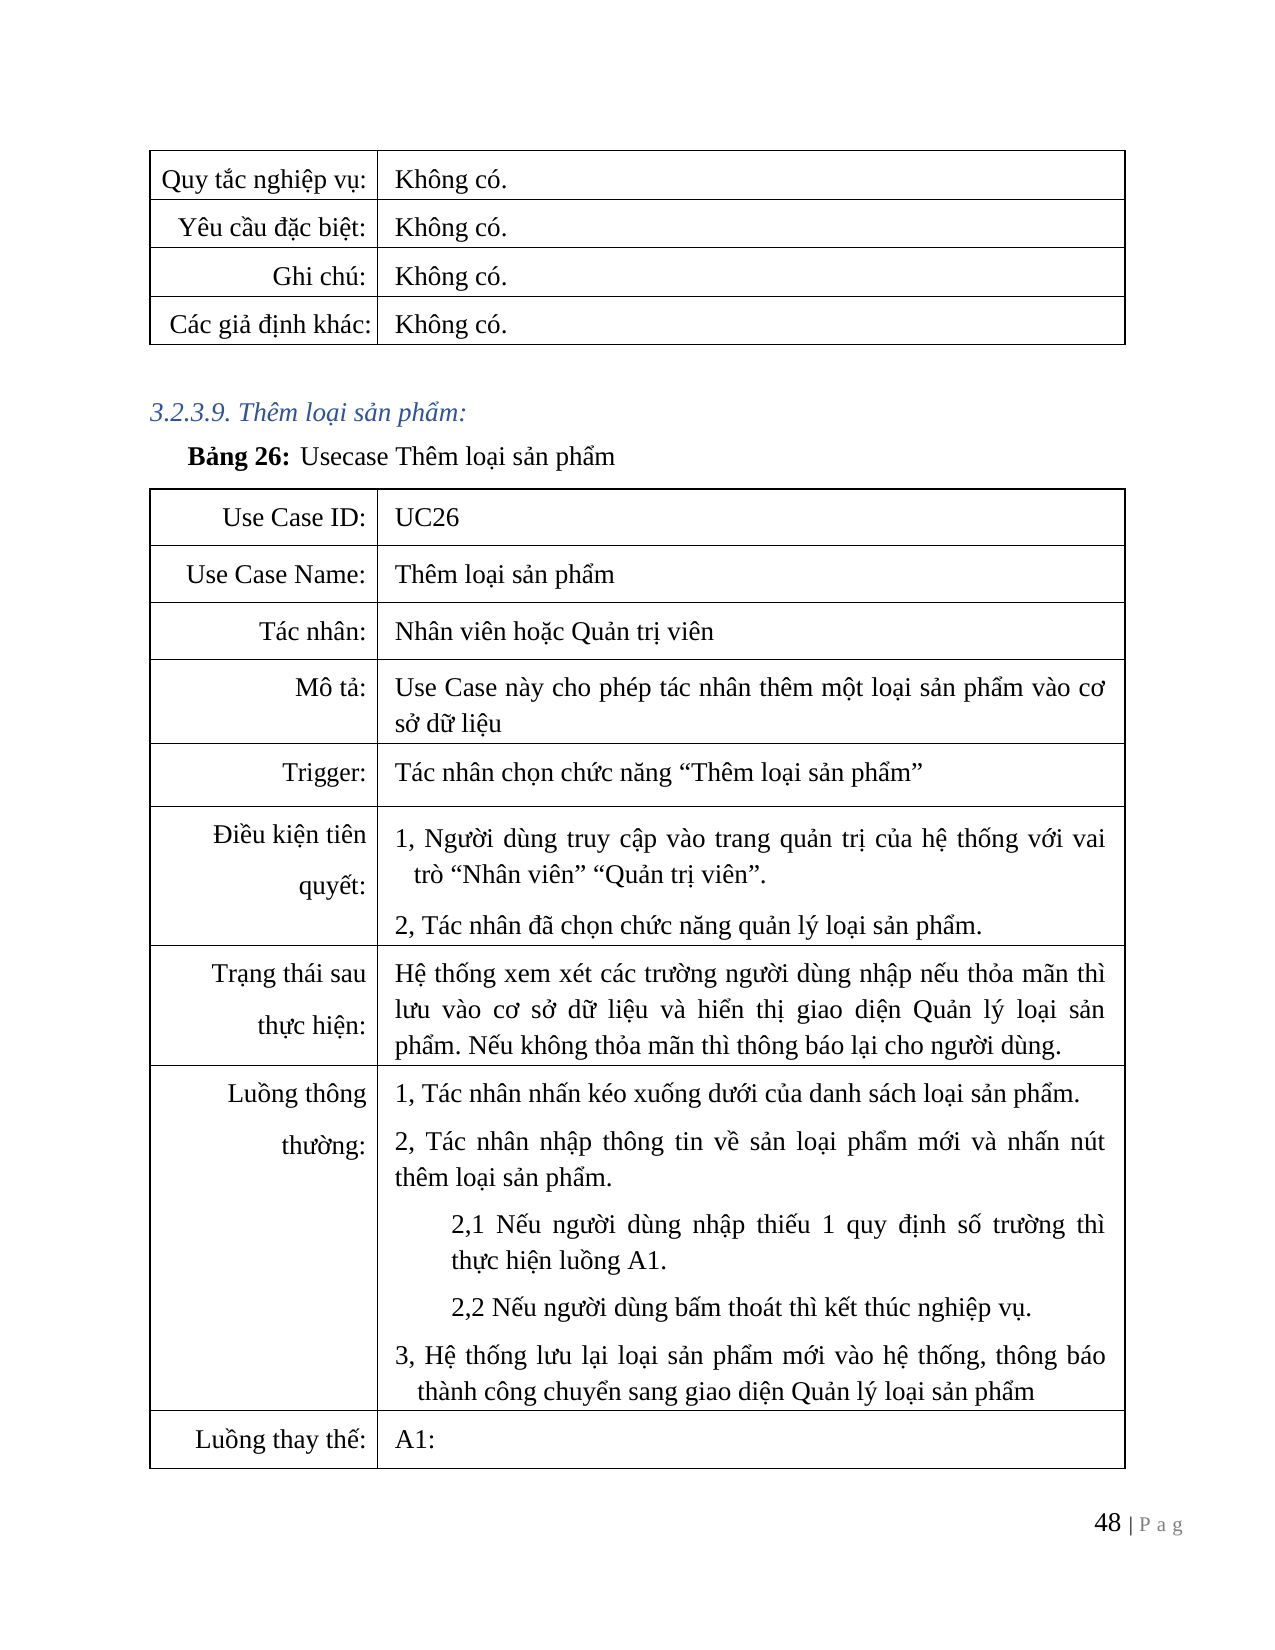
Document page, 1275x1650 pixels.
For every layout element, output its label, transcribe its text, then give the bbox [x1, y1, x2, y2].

table_cell Thêm loại sản phẩm [378, 546, 1124, 602]
table_cell Hệ thống xem xét các trường người dùng nhập nếu thỏa mãn thì lưu vào cơ sở dữ liệu và hiển thị giao diện Quản lý loại sản phẩm. Nếu không thỏa mãn thì thông báo lại cho người dùng. [378, 946, 1124, 1064]
table_cell Không có. [378, 248, 1124, 296]
table_cell Yêu cầu đặc biệt: [151, 200, 377, 247]
table_cell Luồng thông thường: [151, 1066, 377, 1410]
table_cell Quy tắc nghiệp vụ: [151, 151, 377, 198]
table_header Use Case ID: [151, 490, 377, 545]
table_cell Không có. [378, 297, 1124, 344]
table_cell Use Case Name: [151, 546, 377, 602]
table_cell Các giả định khác: [151, 297, 377, 344]
table_cell Điều kiện tiên quyết: [151, 807, 377, 944]
table_cell Tác nhân: [151, 603, 377, 658]
table_cell Use Case này cho phép tác nhân thêm một loại sản phẩm vào cơ sở dữ liệu [378, 660, 1124, 743]
table_cell 1, Người dùng truy cập vào trang quản trị của hệ thống với vai trò “Nhân viên” “Quản trị viên”. 2, Tác nhân đã chọn chức năng quản lý loại sản phẩm. [378, 807, 1124, 944]
table_cell 1, Tác nhân nhấn kéo xuống dưới của danh sách loại sản phẩm. 2, Tác nhân nhập thông tin về sản loại phẩm mới và nhấn nút thêm loại sản phẩm. 2,1 Nếu người dùng nhập thiếu 1 quy định số trường thì thực hiện luồng A1. 2,2 Nếu người dùng bấm thoát thì kết thúc nghiệp vụ. 3, Hệ thống lưu lại loại sản phẩm mới vào hệ thống, thông báo thành công chuyển sang giao diện Quản lý loại sản phẩm [378, 1066, 1124, 1410]
table_cell Ghi chú: [151, 248, 377, 296]
table_cell Nhân viên hoặc Quản trị viên [378, 603, 1124, 658]
table_cell Luồng thay thế: [151, 1411, 377, 1467]
table_cell Trigger: [151, 744, 377, 806]
table_cell Trạng thái sau thực hiện: [151, 946, 377, 1064]
table_cell Không có. [378, 151, 1124, 198]
table_cell Tác nhân chọn chức năng “Thêm loại sản phẩm” [378, 744, 1124, 806]
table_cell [378, 1411, 1124, 1467]
table_header UC26 [378, 490, 1124, 545]
table_cell Không có. [378, 200, 1124, 247]
subtitle Usecase Thêm loại sản phẩm [187, 440, 1134, 471]
subtitle 3.2.3.9. Thêm loại sản phẩm: [150, 396, 1134, 427]
table_cell Mô tả: [151, 660, 377, 743]
